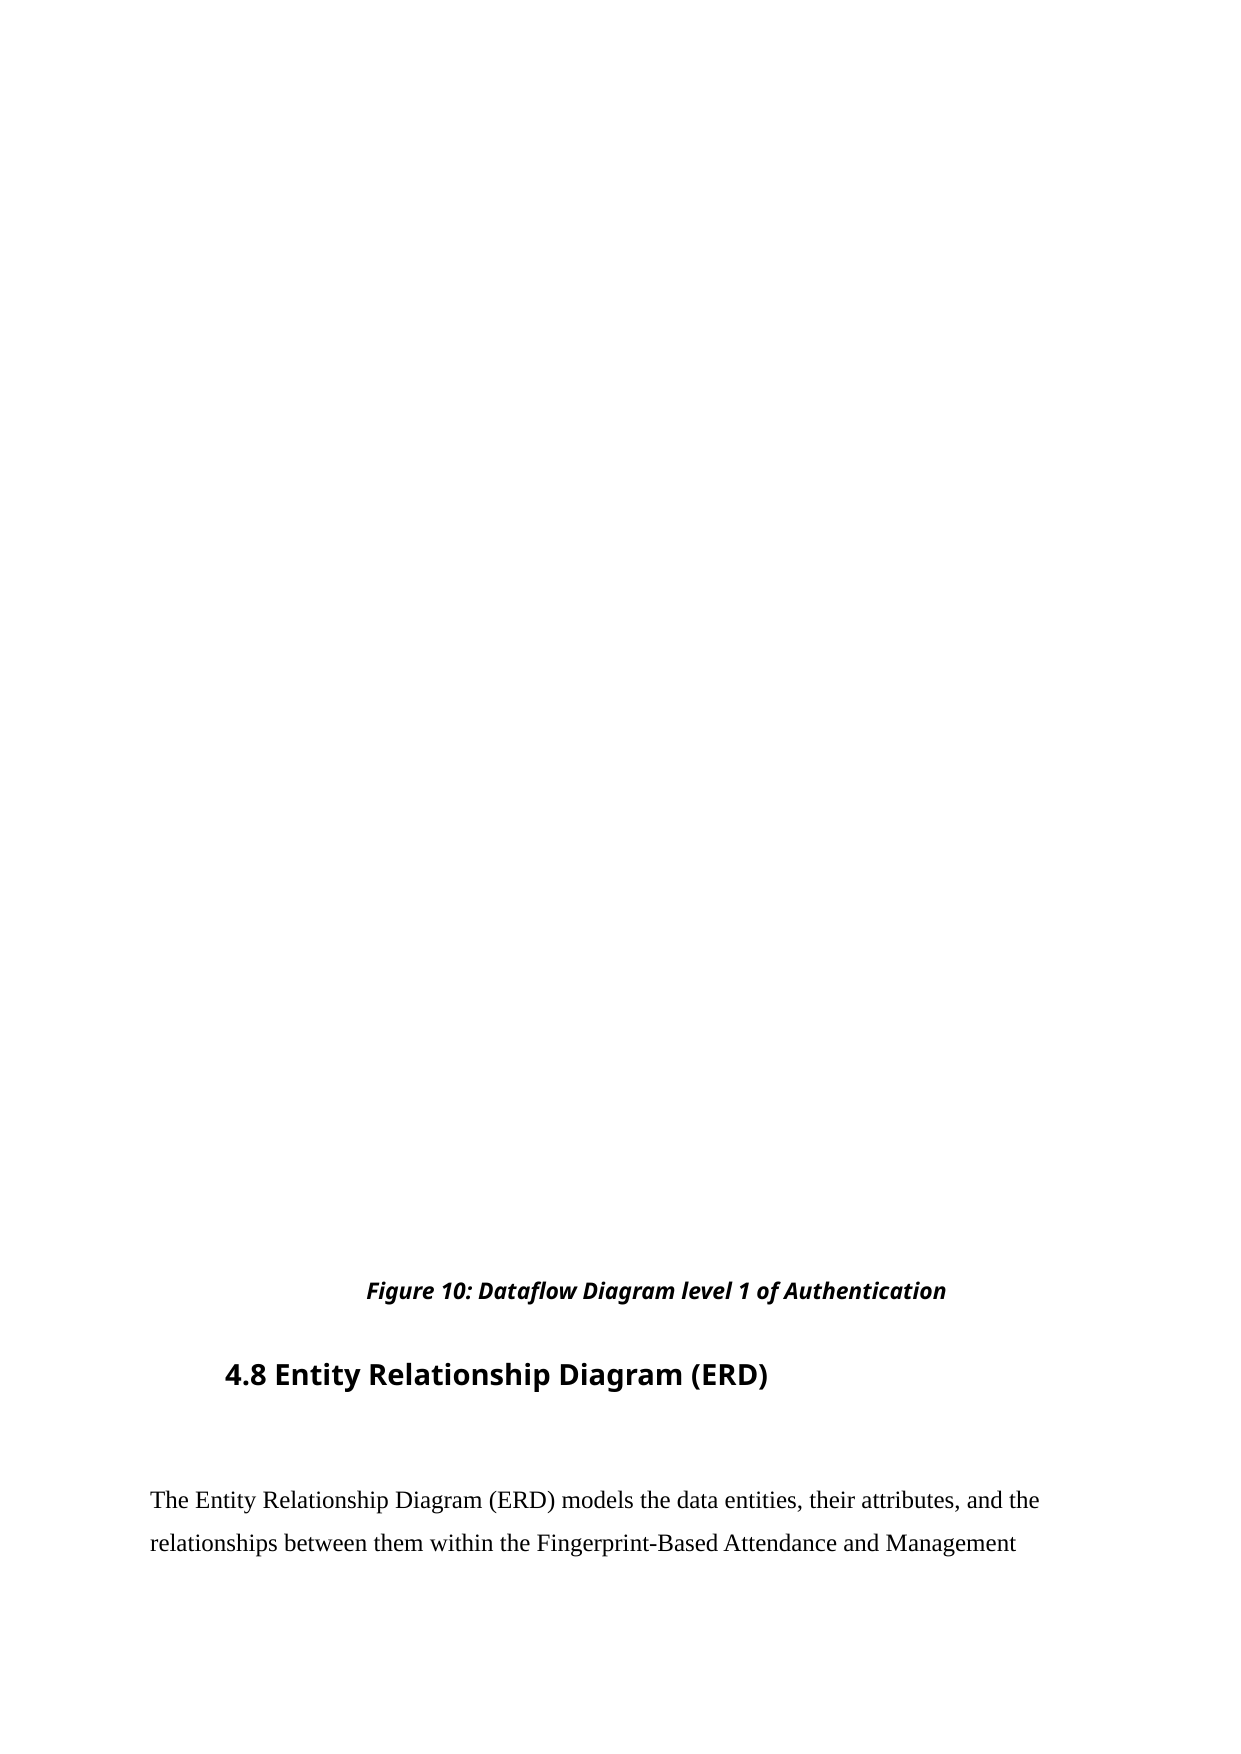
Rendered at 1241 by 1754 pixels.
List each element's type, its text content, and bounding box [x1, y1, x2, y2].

subtitle 4.8 Entity Relationship Diagram (ERD) [150, 1354, 1090, 1394]
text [150, 1485, 1090, 1557]
text Figure 10: Dataflow Diagram level 1 of Authentication [150, 1275, 1090, 1306]
